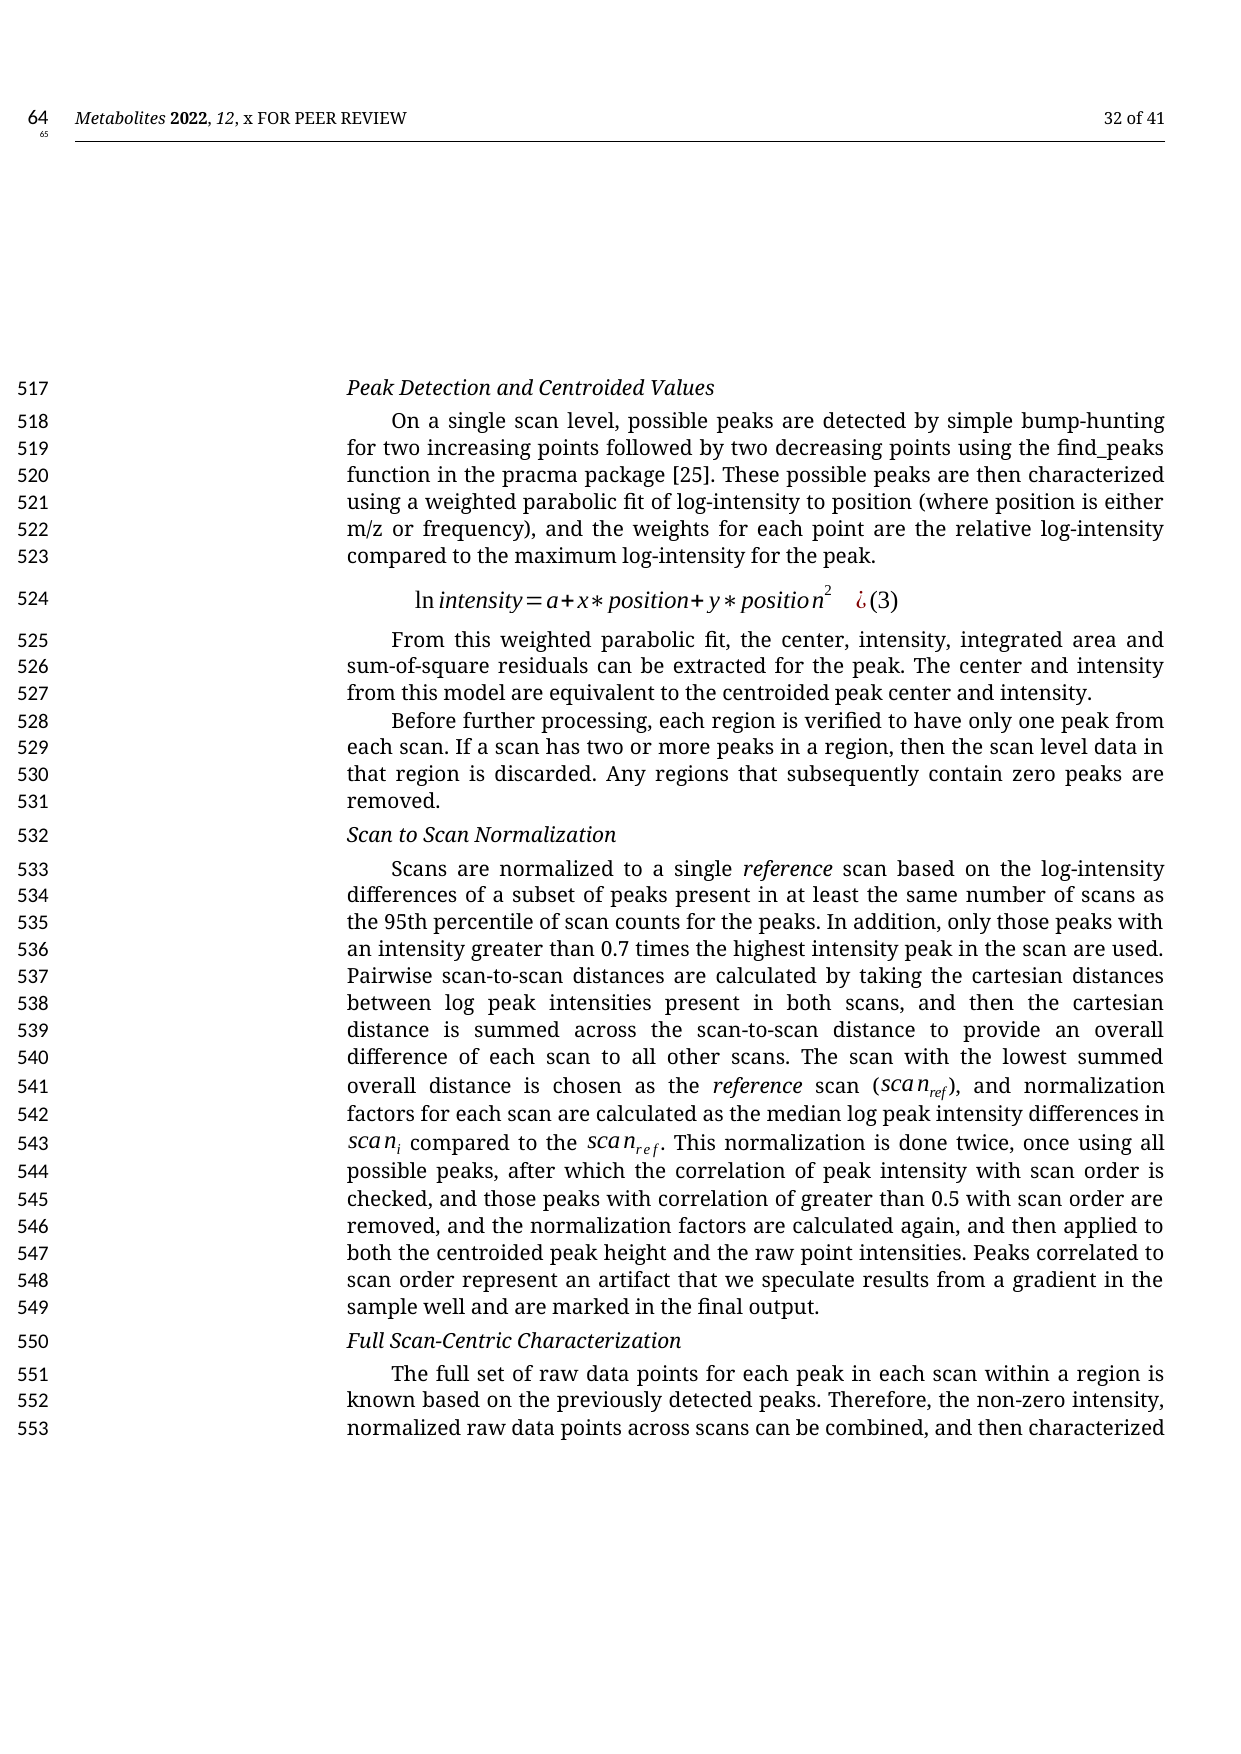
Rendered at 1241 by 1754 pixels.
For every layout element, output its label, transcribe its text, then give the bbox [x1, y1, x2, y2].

text On a single scan level, possible peaks are detected by simple bump-hunting for two increasing points followed by two decreasing points using the find_peaks function in the pracma package [25]. These possible peaks are then characterized using a weighted parabolic fit of log-intensity to position (where position is either m/z or frequency), and the weights for each point are the relative log-intensity compared to the maximum log-intensity for the peak. [347, 407, 1165, 569]
subtitle Peak Detection and Centroided Values [347, 374, 1165, 401]
text Scans are normalized to a single reference scan based on the log-intensity differences of a subset of peaks present in at least the same number of scans as the 95th percentile of scan counts for the peaks. In addition, only those peaks with an intensity greater than 0.7 times the highest intensity peak in the scan are used. Pairwise scan-to-scan distances are calculated by taking the cartesian distances between log peak intensities present in both scans, and then the cartesian distance is summed across the scan-to-scan distance to provide an overall difference of each scan to all other scans. The scan with the lowest summed overall distance is chosen as the reference scan (), and normalization factors for each scan are calculated as the median log peak intensity differences in compared to the . This normalization is done twice, once using all possible peaks, after which the correlation of peak intensity with scan order is checked, and those peaks with correlation of greater than 0.5 with scan order are removed, and the normalization factors are calculated again, and then applied to both the centroided peak height and the raw point intensities. Peaks correlated to scan order represent an artifact that we speculate results from a gradient in the sample well and are marked in the final output. [347, 854, 1165, 1321]
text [347, 1360, 1165, 1441]
text Before further processing, each region is verified to have only one peak from each scan. If a scan has two or more peaks in a region, then the scan level data in that region is discarded. Any regions that subsequently contain zero peaks are removed. [347, 707, 1165, 815]
subtitle Full Scan-Centric Characterization [347, 1327, 1165, 1354]
subtitle Scan to Scan Normalization [347, 821, 1165, 848]
text From this weighted parabolic fit, the center, intensity, integrated area and sum-of-square residuals can be extracted for the peak. The center and intensity from this model are equivalent to the centroided peak center and intensity. [347, 626, 1165, 707]
